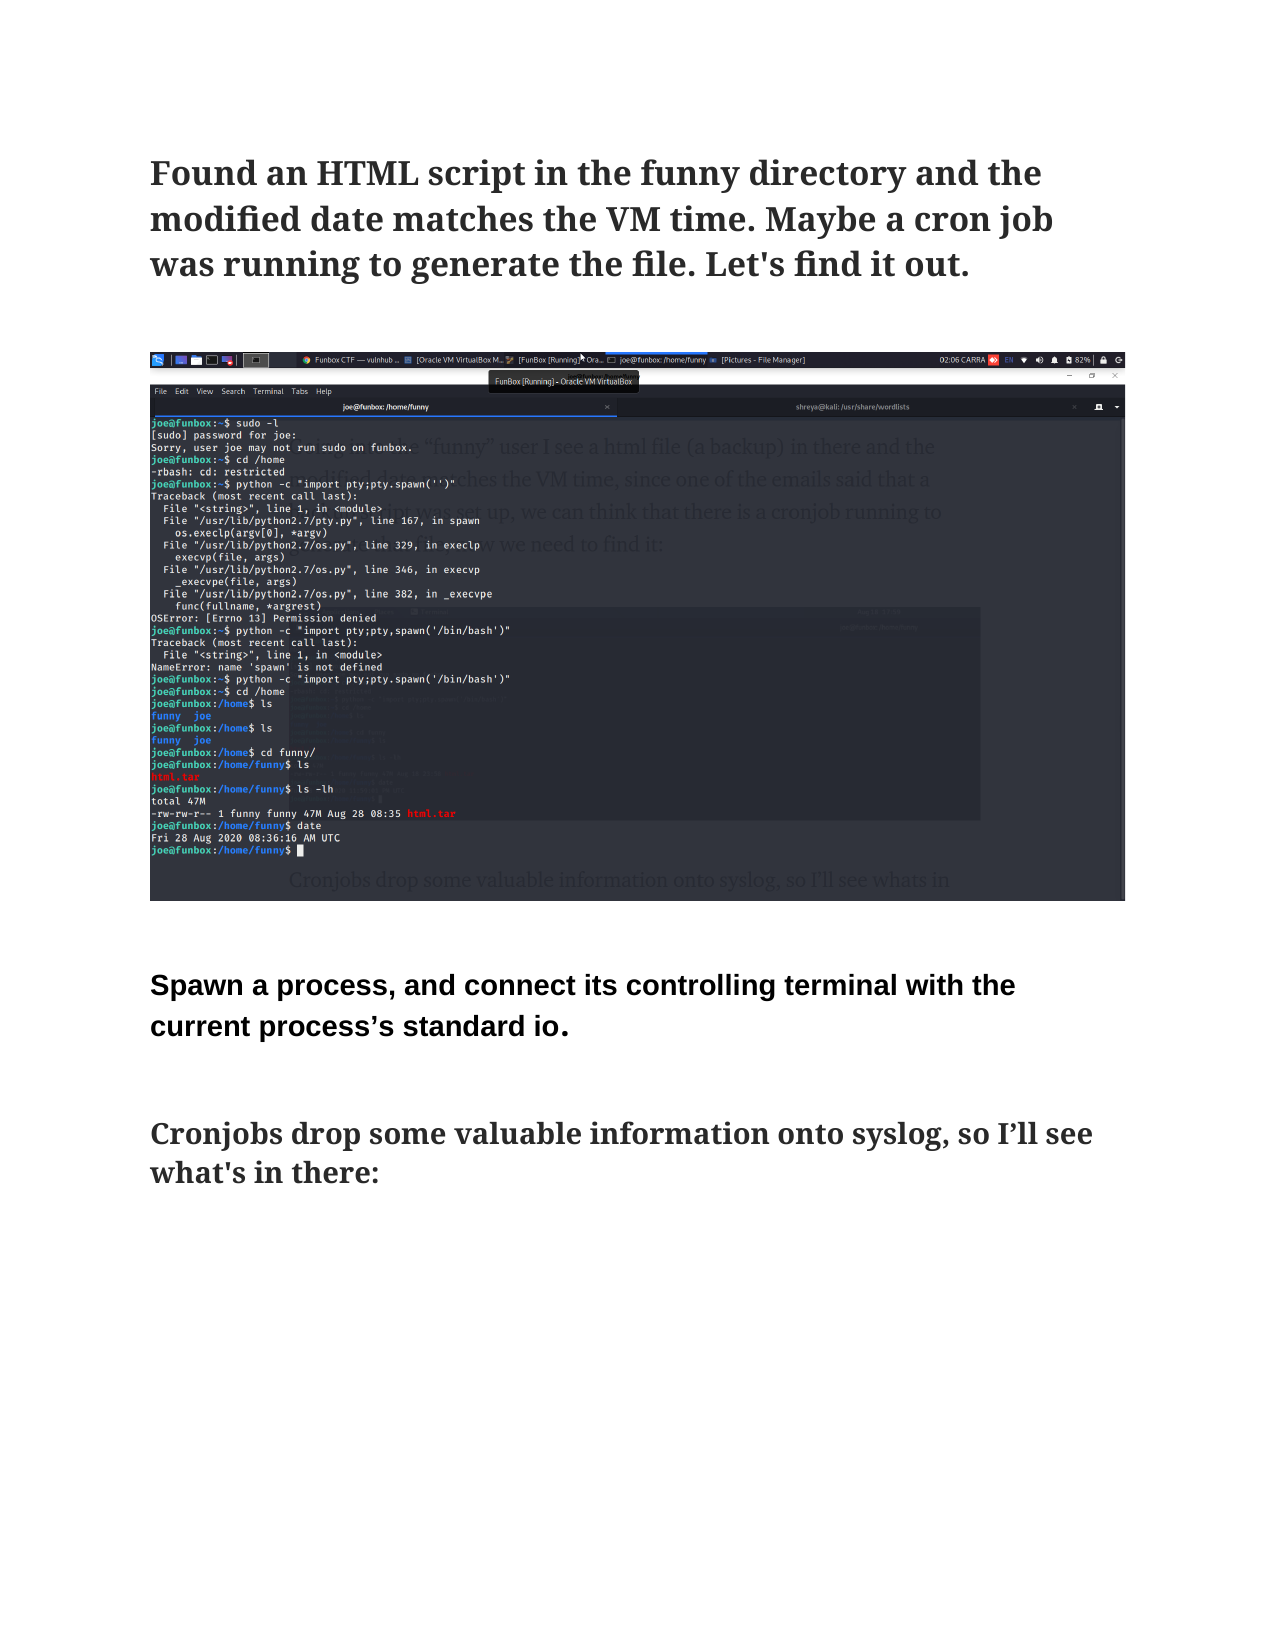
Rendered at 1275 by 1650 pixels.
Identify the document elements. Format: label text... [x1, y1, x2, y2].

text Cronjobs drop some valuable information onto syslog, so I’ll see what's in there: [380, 1113, 1125, 1192]
text Spawn a process, and connect its controlling terminal with the current process’s standard io. [150, 967, 1125, 1046]
picture [150, 352, 1125, 901]
text Found an HTML script in the funny directory and the modified date matches the VM time. Maybe a cron job was running to generate the file. Let's find it out. [971, 150, 1125, 286]
